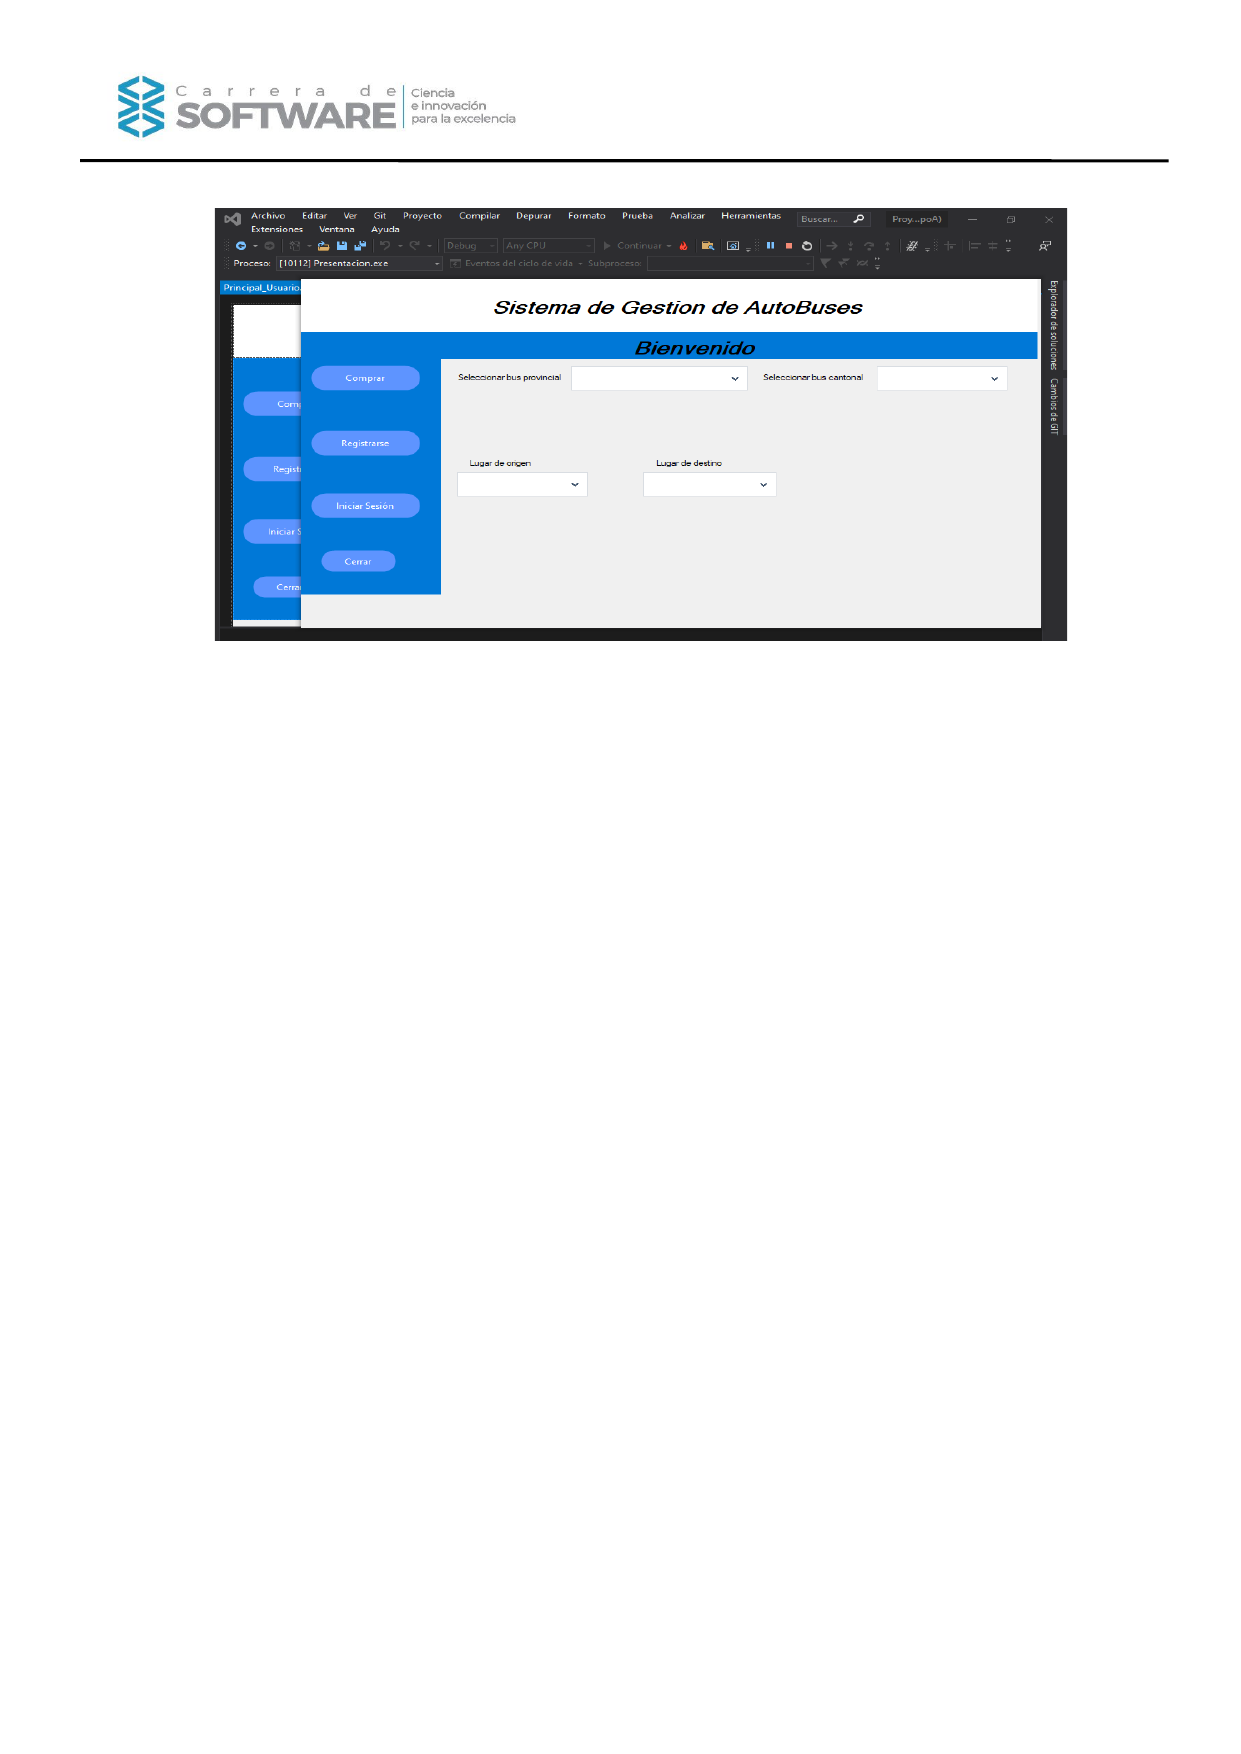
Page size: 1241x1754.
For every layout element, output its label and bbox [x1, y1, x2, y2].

picture [107, 62, 522, 157]
picture [214, 208, 1068, 641]
